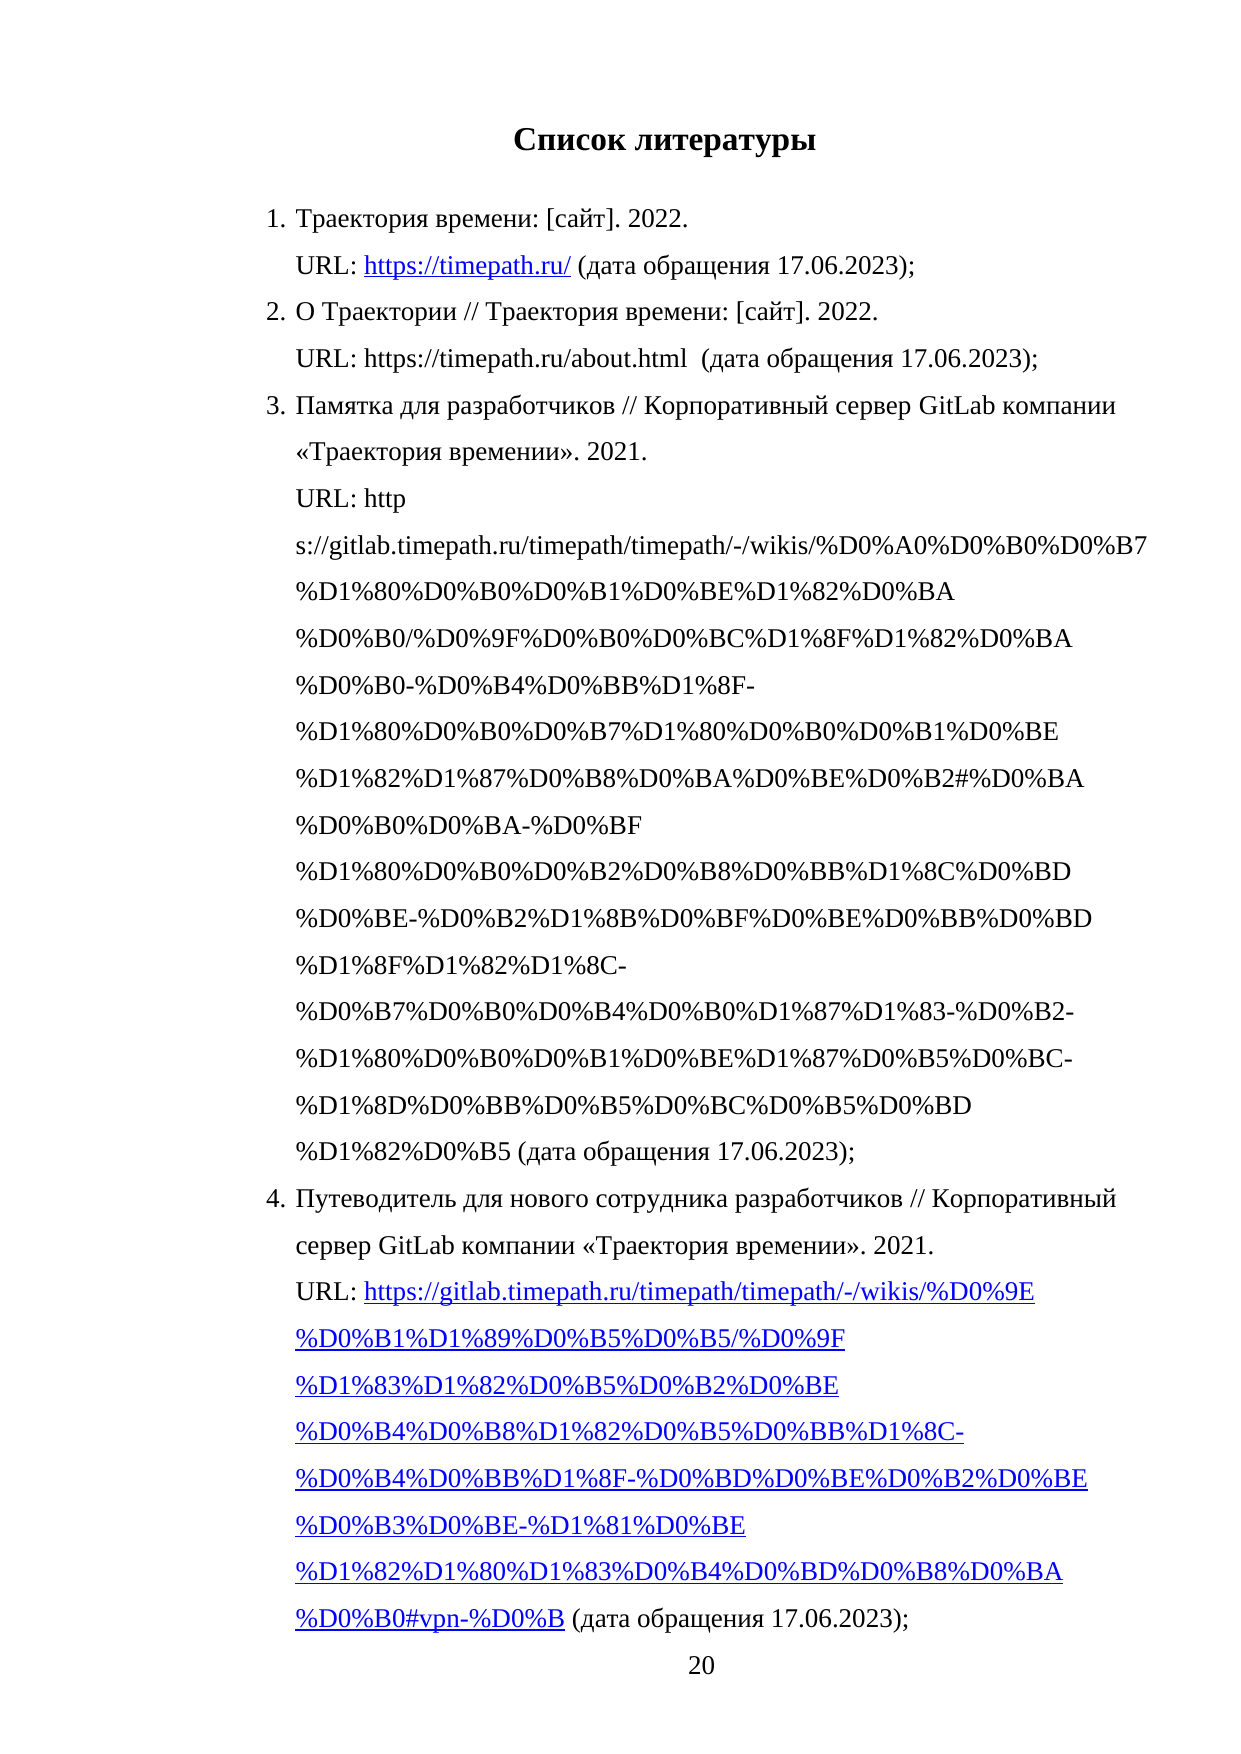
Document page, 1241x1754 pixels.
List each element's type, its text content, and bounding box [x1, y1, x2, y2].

list Памятка для разработчиков // Корпоративный сервер GitLab компании «Траектория времении». 2021. URL: https://gitlab.timepath.ru/timepath/timepath/-/wikis/%D0%A0%D0%B0%D0%B7%D1%80%D0%B0%D0%B1%D0%BE%D1%82%D0%BA%D0%B0/%D0%9F%D0%B0%D0%BC%D1%8F%D1%82%D0%BA%D0%B0-%D0%B4%D0%BB%D1%8F-%D1%80%D0%B0%D0%B7%D1%80%D0%B0%D0%B1%D0%BE%D1%82%D1%87%D0%B8%D0%BA%D0%BE%D0%B2#%D0%BA%D0%B0%D0%BA-%D0%BF%D1%80%D0%B0%D0%B2%D0%B8%D0%BB%D1%8C%D0%BD%D0%BE-%D0%B2%D1%8B%D0%BF%D0%BE%D0%BB%D0%BD%D1%8F%D1%82%D1%8C-%D0%B7%D0%B0%D0%B4%D0%B0%D1%87%D1%83-%D0%B2-%D1%80%D0%B0%D0%B1%D0%BE%D1%87%D0%B5%D0%BC-%D1%8D%D0%BB%D0%B5%D0%BC%D0%B5%D0%BD%D1%82%D0%B5 (дата обращения 17.06.2023); [266, 389, 1152, 1167]
list Траектория времени: [сайт]. 2022. URL: https://timepath.ru/ (дата обращения 17.06.2023); [266, 202, 1152, 280]
subtitle Список литературы [177, 120, 1152, 158]
list Путеводитель для нового сотрудника разработчиков // Корпоративный сервер GitLab компании «Траектория времении». 2021. URL: https://gitlab.timepath.ru/timepath/timepath/-/wikis/%D0%9E%D0%B1%D1%89%D0%B5%D0%B5/%D0%9F%D1%83%D1%82%D0%B5%D0%B2%D0%BE%D0%B4%D0%B8%D1%82%D0%B5%D0%BB%D1%8C-%D0%B4%D0%BB%D1%8F-%D0%BD%D0%BE%D0%B2%D0%BE%D0%B3%D0%BE-%D1%81%D0%BE%D1%82%D1%80%D1%83%D0%B4%D0%BD%D0%B8%D0%BA%D0%B0#vpn-%D0%B (дата обращения 17.06.2023); [266, 1182, 1152, 1633]
list О Траектории // Траектория времени: [сайт]. 2022. URL: https://timepath.ru/about.html (дата обращения 17.06.2023); [266, 296, 1152, 373]
